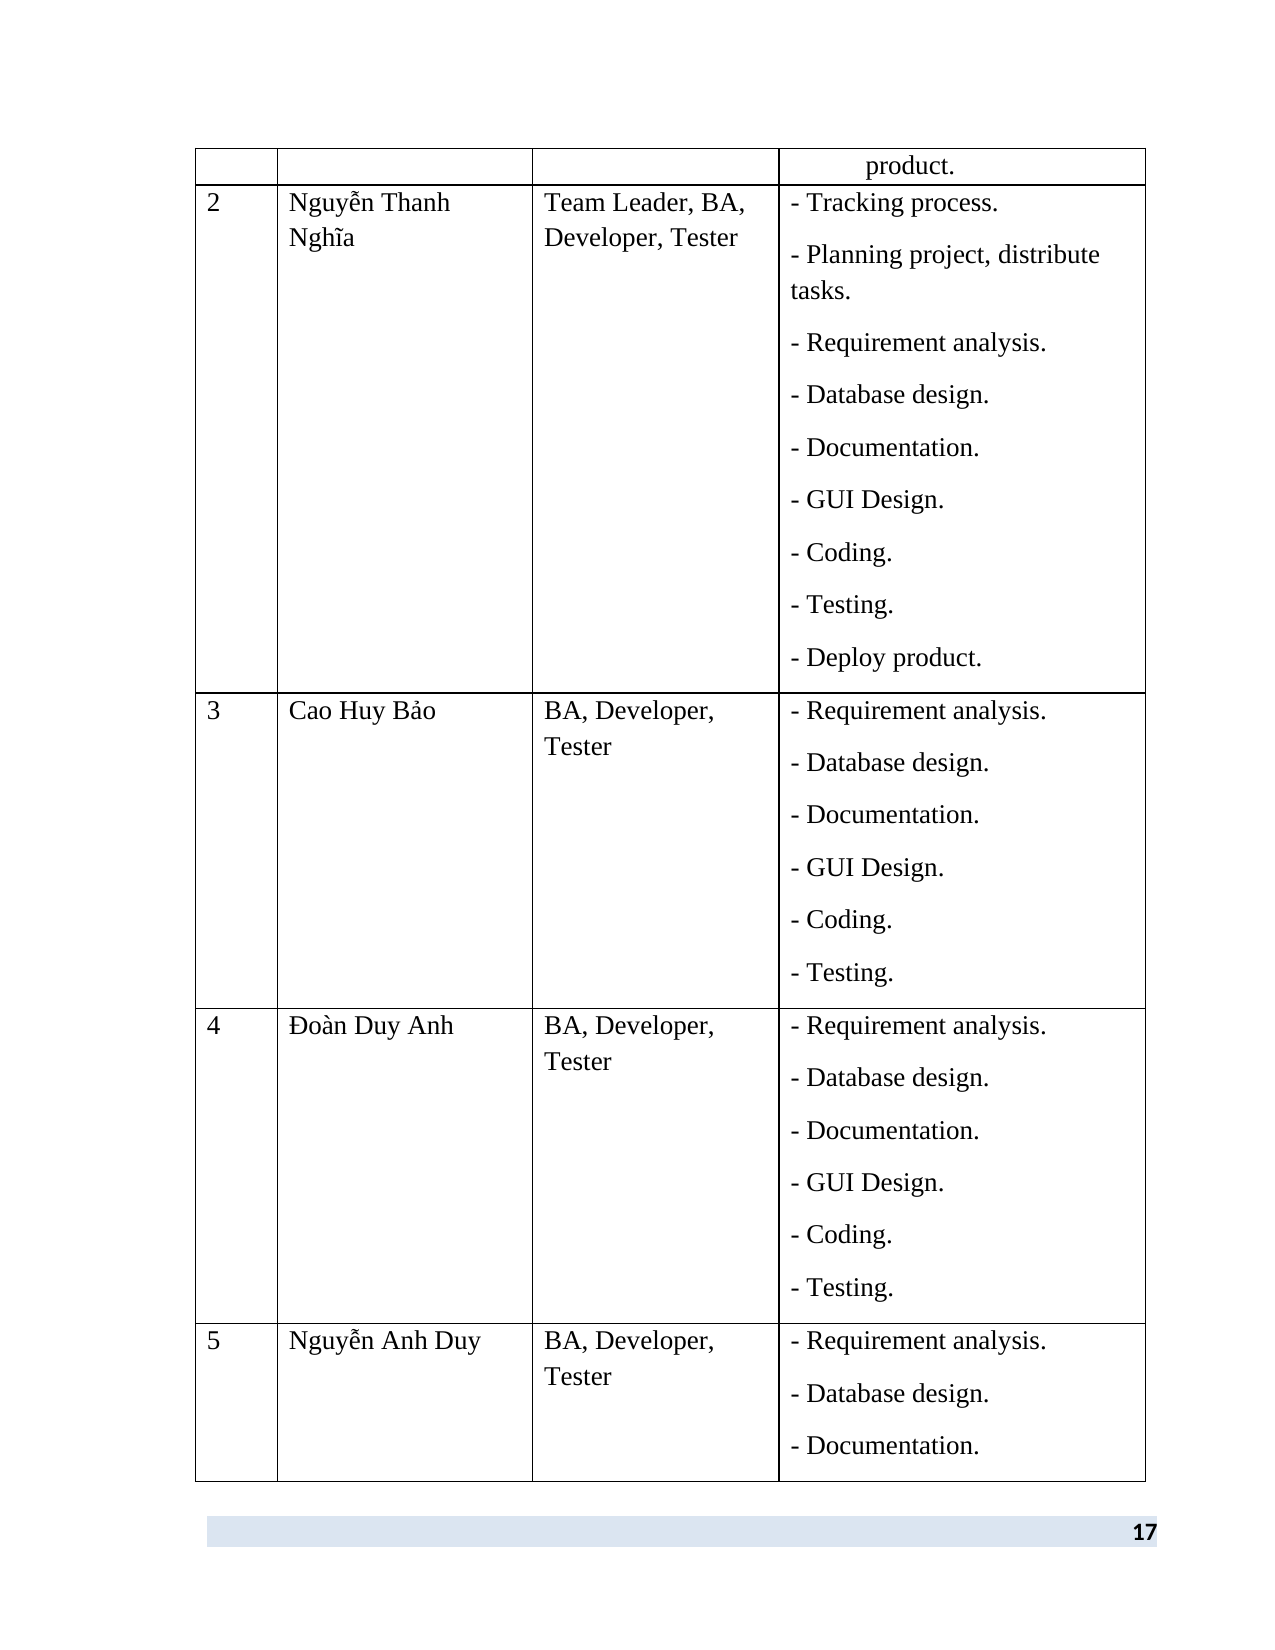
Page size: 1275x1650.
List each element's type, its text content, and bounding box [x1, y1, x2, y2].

table_cell BA, Developer, Tester [533, 1009, 778, 1323]
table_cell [780, 149, 1145, 184]
table_cell BA, Developer, Tester [533, 694, 778, 1007]
table_cell - Requirement analysis. - Database design. - Documentation. - GUI Design. - Coding. - Testing. [780, 694, 1145, 1007]
table_cell 4 [196, 1009, 277, 1323]
table_cell Team Leader, BA, Developer, Tester [533, 186, 778, 692]
table_cell 1 [196, 149, 277, 184]
table_cell Đoàn Duy Anh [278, 1009, 532, 1323]
table_cell 2 [196, 186, 277, 692]
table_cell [533, 149, 778, 184]
table_cell Nguyễn Thanh Nghĩa [278, 186, 532, 692]
table_cell Cao Huy Bảo [278, 694, 532, 1007]
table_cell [278, 149, 532, 184]
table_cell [780, 1324, 1145, 1481]
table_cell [780, 1009, 1145, 1323]
table_cell 5 [196, 1324, 277, 1481]
table_cell 3 [196, 694, 277, 1007]
table_cell Nguyễn Anh Duy [278, 1324, 532, 1481]
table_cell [533, 1324, 778, 1481]
table_cell - Tracking process. - Planning project, distribute tasks. - Requirement analysis. - Database design. - Documentation. - GUI Design. - Coding. - Testing. - Deploy product. [780, 186, 1145, 692]
